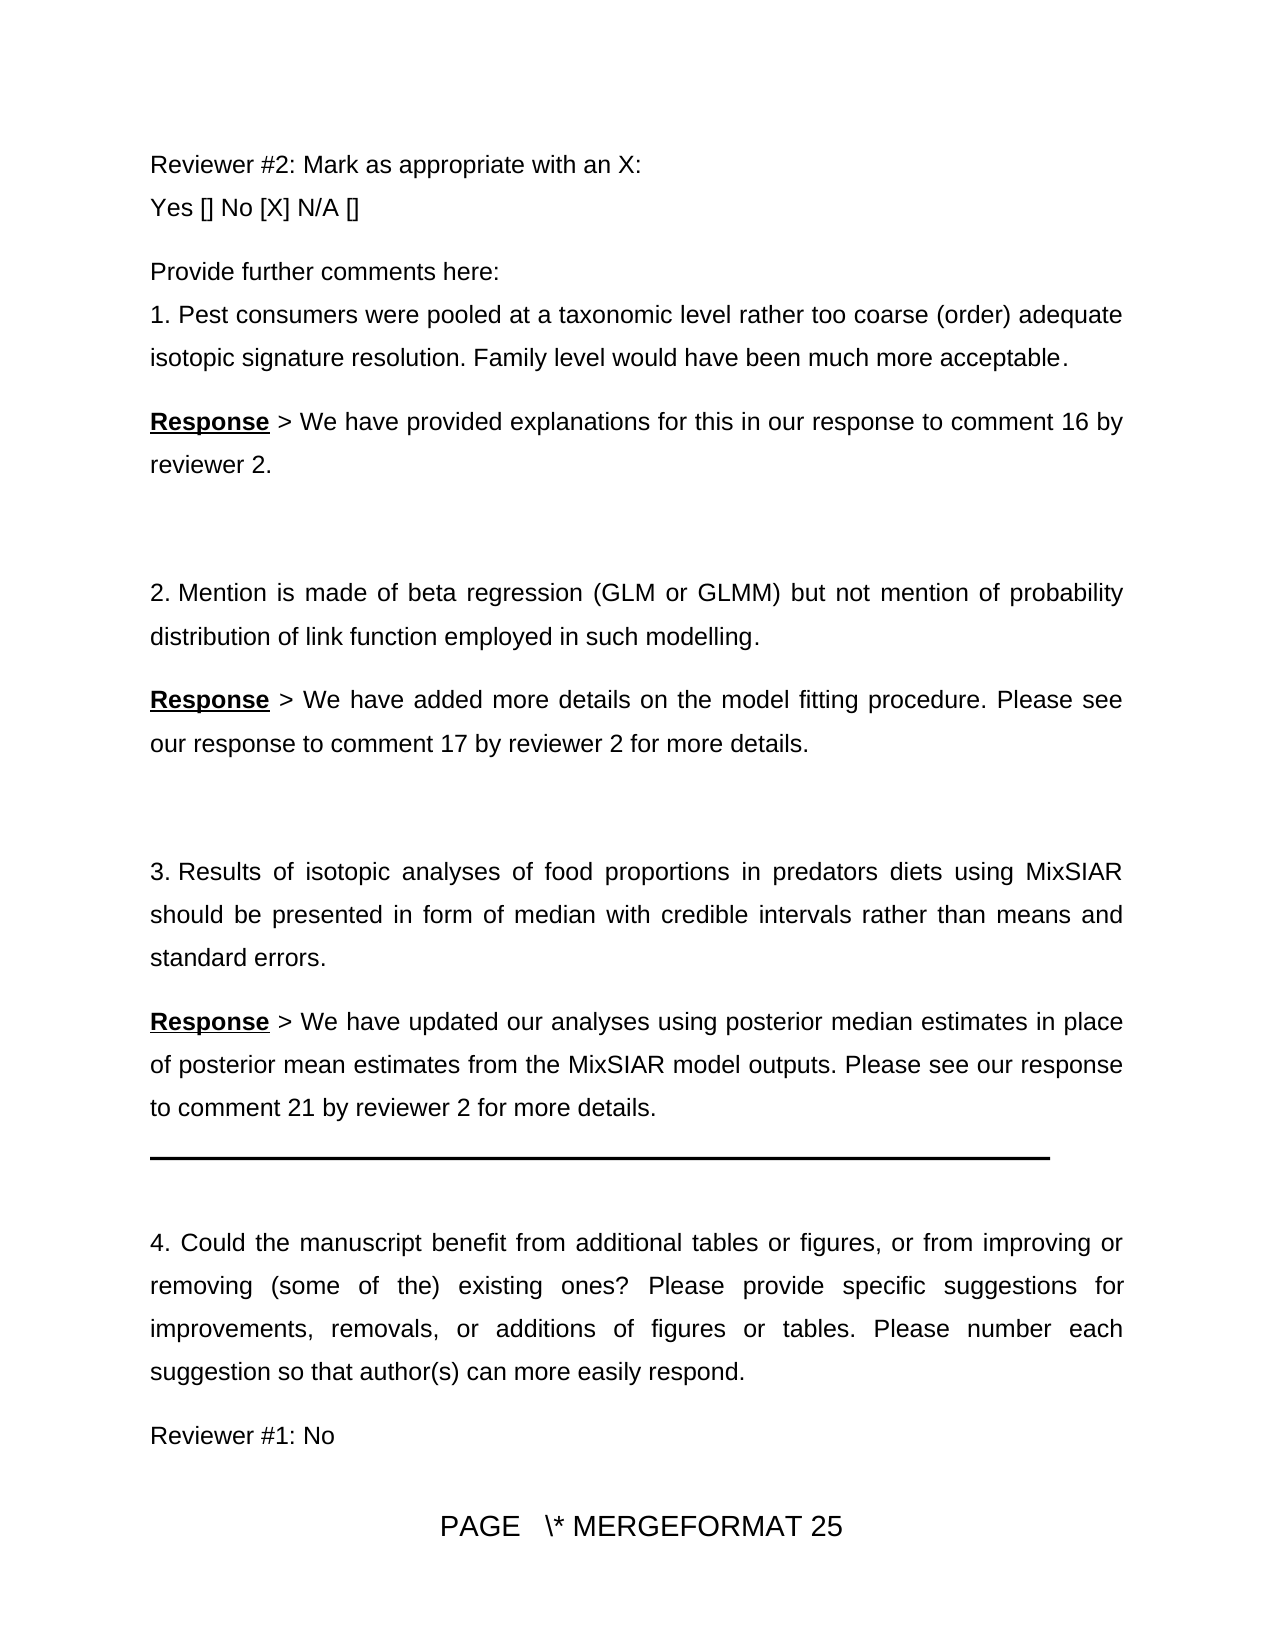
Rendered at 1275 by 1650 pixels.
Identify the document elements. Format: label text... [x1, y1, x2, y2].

text Response > We have updated our analyses using posterior median estimates in place of posterior mean estimates from the MixSIAR model outputs. Please see our response to comment 21 by reviewer 2 for more details. [150, 1007, 1125, 1122]
text 4. Could the manuscript benefit from additional tables or figures, or from improving or removing (some of the) existing ones? Please provide specific suggestions for improvements, removals, or additions of figures or tables. Please number each suggestion so that author(s) can more easily respond. [150, 1228, 1125, 1386]
text Response > We have added more details on the model fitting procedure. Please see our response to comment 17 by reviewer 2 for more details. [150, 685, 1125, 757]
list Mention is made of beta regression (GLM or GLMM) but not mention of probability distribution of link function employed in such modelling. [150, 578, 1125, 650]
text Response > We have provided explanations for this in our response to comment 16 by reviewer 2. [150, 407, 1125, 479]
text Reviewer #1: No [150, 1421, 1125, 1450]
text Reviewer #2: Mark as appropriate with an X: Yes [] No [X] N/A [] [150, 150, 1125, 222]
text Provide further comments here: 1. Pest consumers were pooled at a taxonomic level rather too coarse (order) adequate isotopic signature resolution. Family level would have been much more acceptable. [150, 257, 1125, 372]
list Results of isotopic analyses of food proportions in predators diets using MixSIAR should be presented in form of median with credible intervals rather than means and standard errors. [150, 856, 1125, 971]
